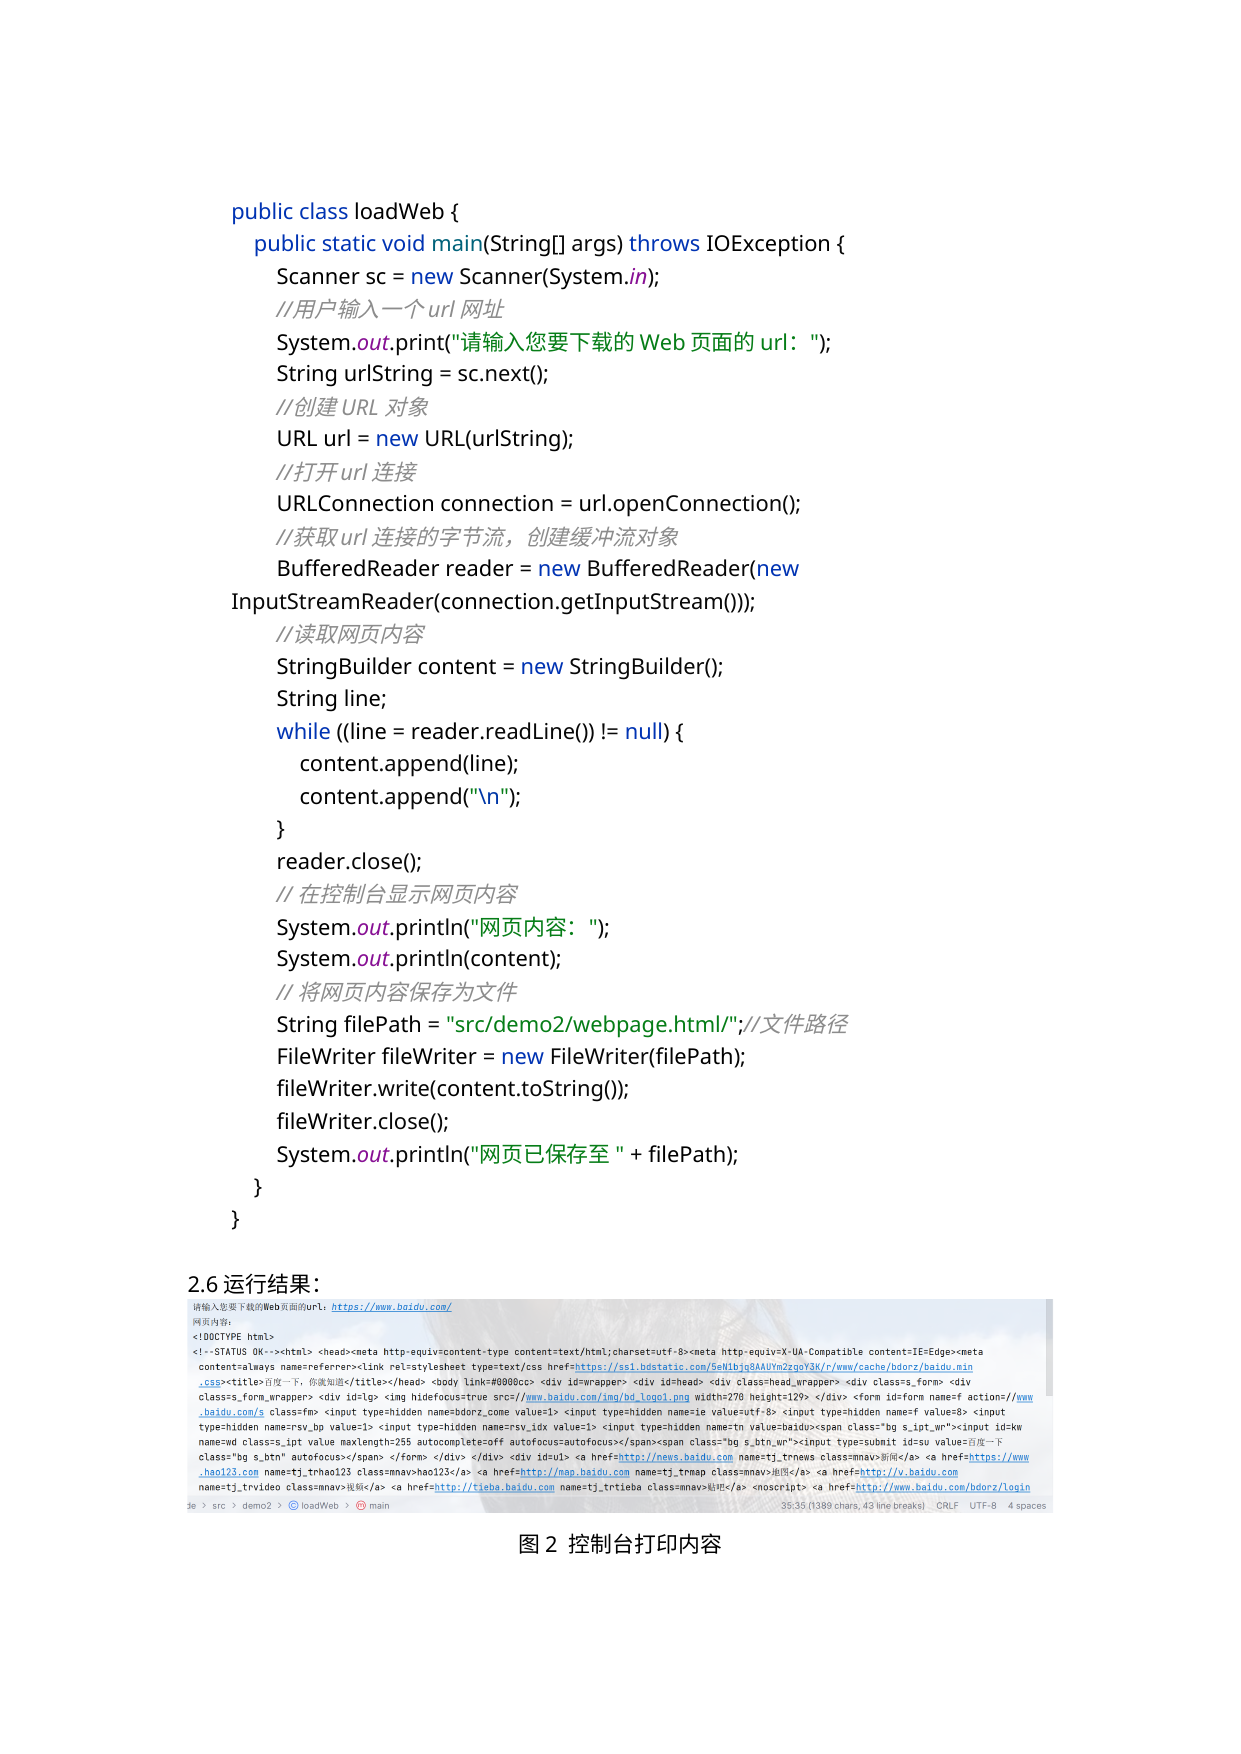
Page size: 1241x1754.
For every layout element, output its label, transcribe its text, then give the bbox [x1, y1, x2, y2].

picture [187, 1299, 1054, 1513]
text 图2 控制台打印内容 [187, 1527, 1053, 1559]
text 2.6 运行结果： [187, 1267, 1053, 1299]
